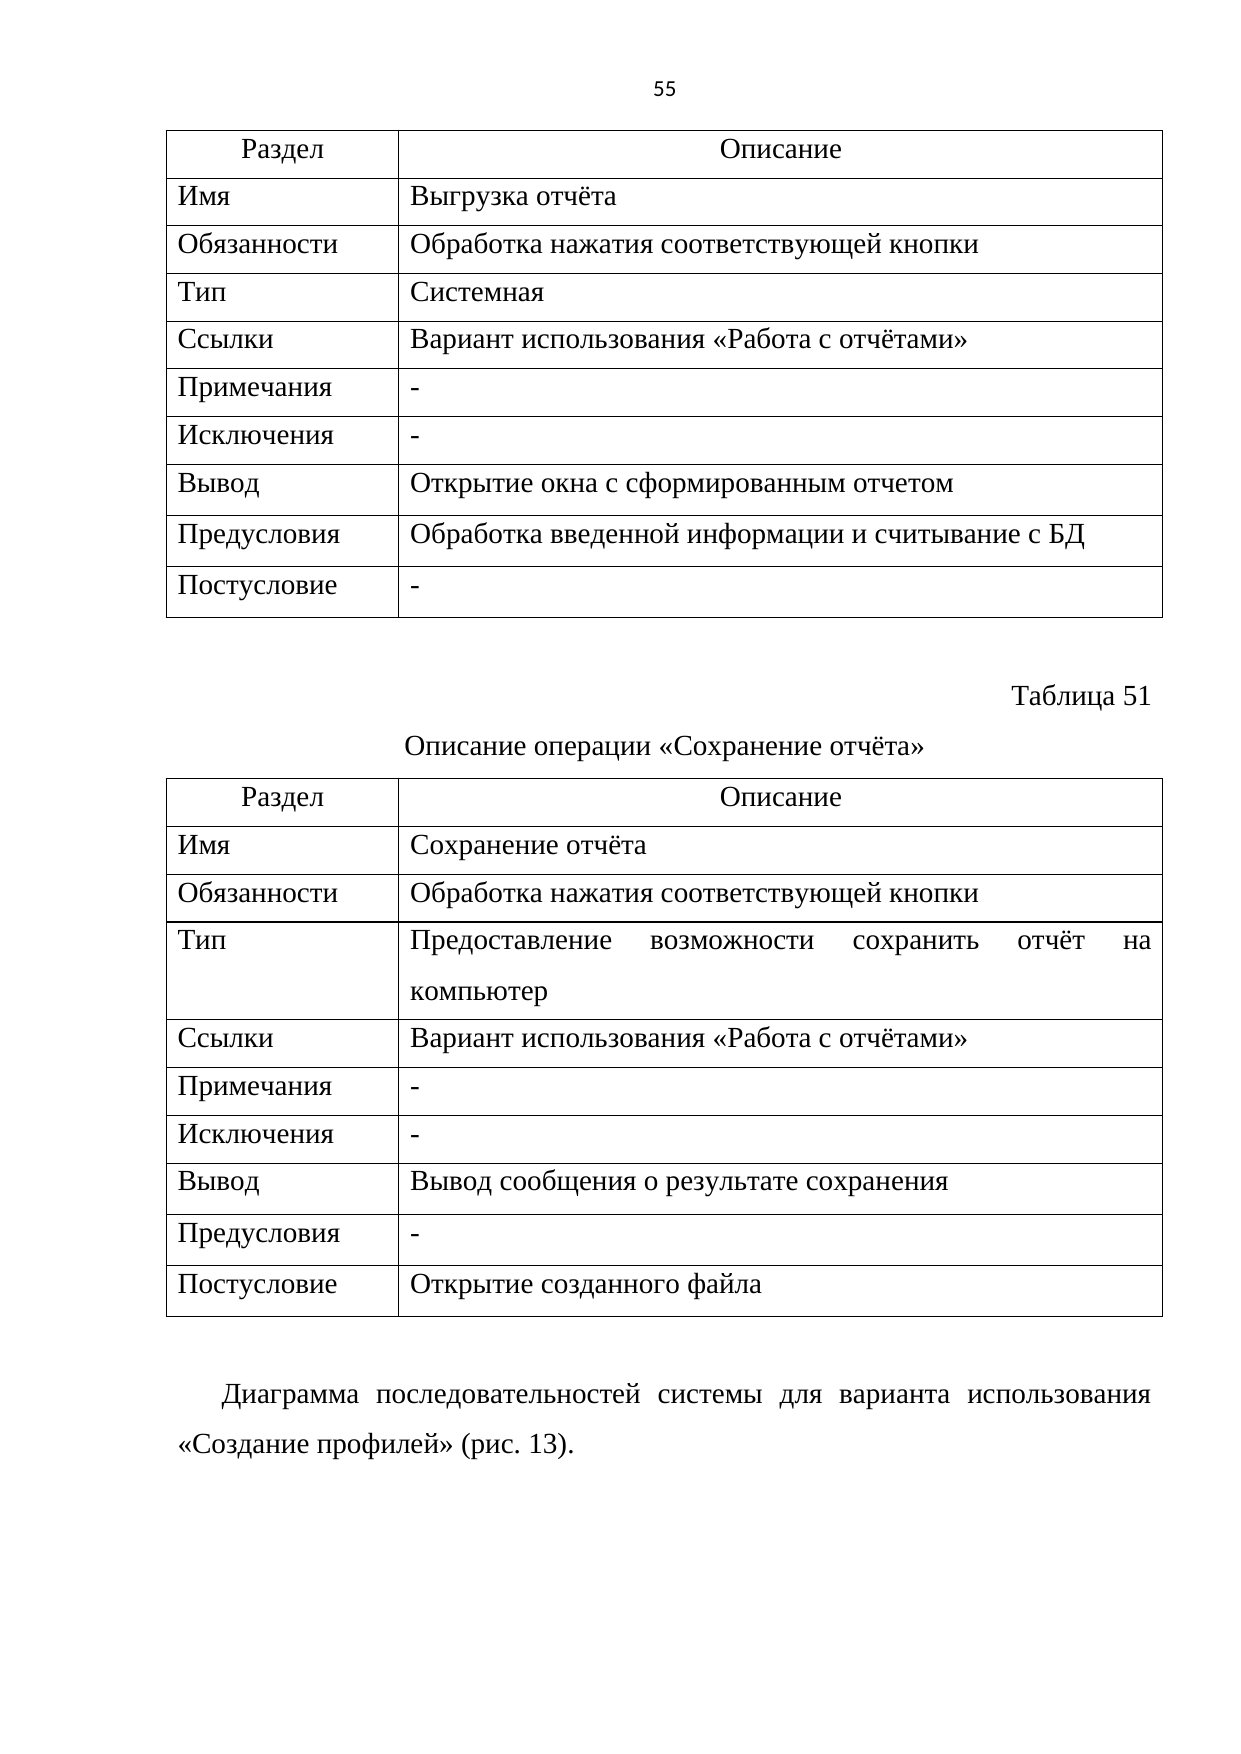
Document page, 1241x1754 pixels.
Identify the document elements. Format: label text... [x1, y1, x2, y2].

table_header Описание [399, 779, 1162, 826]
table_cell - [399, 369, 1162, 416]
table_cell - [399, 1068, 1162, 1115]
table_cell Вариант использования «Работа с отчётами» [399, 1020, 1162, 1067]
table_cell Вывод [167, 465, 398, 515]
table_cell Предусловия [167, 516, 398, 566]
text Таблица 51 [177, 678, 1152, 711]
table_cell - [399, 1215, 1162, 1265]
table_cell Имя [167, 179, 398, 225]
table_cell Сохранение отчёта [399, 827, 1162, 874]
table_cell - [399, 567, 1162, 617]
table_cell Примечания [167, 1068, 398, 1115]
table_cell Тип [167, 274, 398, 321]
table_cell Предусловия [167, 1215, 398, 1265]
table_cell Вывод сообщения о результате сохранения [399, 1164, 1162, 1214]
table_header Описание [399, 131, 1162, 177]
table_cell Ссылки [167, 1020, 398, 1067]
text Диаграмма последовательностей системы для варианта использования «Создание профилей» (рис. 13). [177, 1376, 1152, 1460]
table_cell Обязанности [167, 226, 398, 273]
table_cell Примечания [167, 369, 398, 416]
table_cell Вариант использования «Работа с отчётами» [399, 322, 1162, 368]
table_cell Постусловие [167, 567, 398, 617]
table_header Раздел [167, 131, 398, 177]
table_cell Постусловие [167, 1266, 398, 1316]
table_cell Имя [167, 827, 398, 874]
table_cell Обработка нажатия соответствующей кнопки [399, 875, 1162, 921]
table_cell - [399, 1116, 1162, 1162]
table_cell Обработка введенной информации и считывание с БД [399, 516, 1162, 566]
table_cell Обработка нажатия соответствующей кнопки [399, 226, 1162, 273]
table_cell Вывод [167, 1164, 398, 1214]
table_header Раздел [167, 779, 398, 826]
table_cell Исключения [167, 1116, 398, 1162]
table_cell Ссылки [167, 322, 398, 368]
text Описание операции «Сохранение отчёта» [177, 728, 1152, 761]
table_cell Системная [399, 274, 1162, 321]
table_cell Предоставление возможности сохранить отчёт на компьютер [399, 923, 1162, 1019]
table_cell Исключения [167, 417, 398, 464]
table_cell Открытие созданного файла [399, 1266, 1162, 1316]
table_cell Обязанности [167, 875, 398, 921]
table_cell Тип [167, 923, 398, 1019]
table_cell - [399, 417, 1162, 464]
table_cell Выгрузка отчёта [399, 179, 1162, 225]
table_cell Открытие окна с сформированным отчетом [399, 465, 1162, 515]
